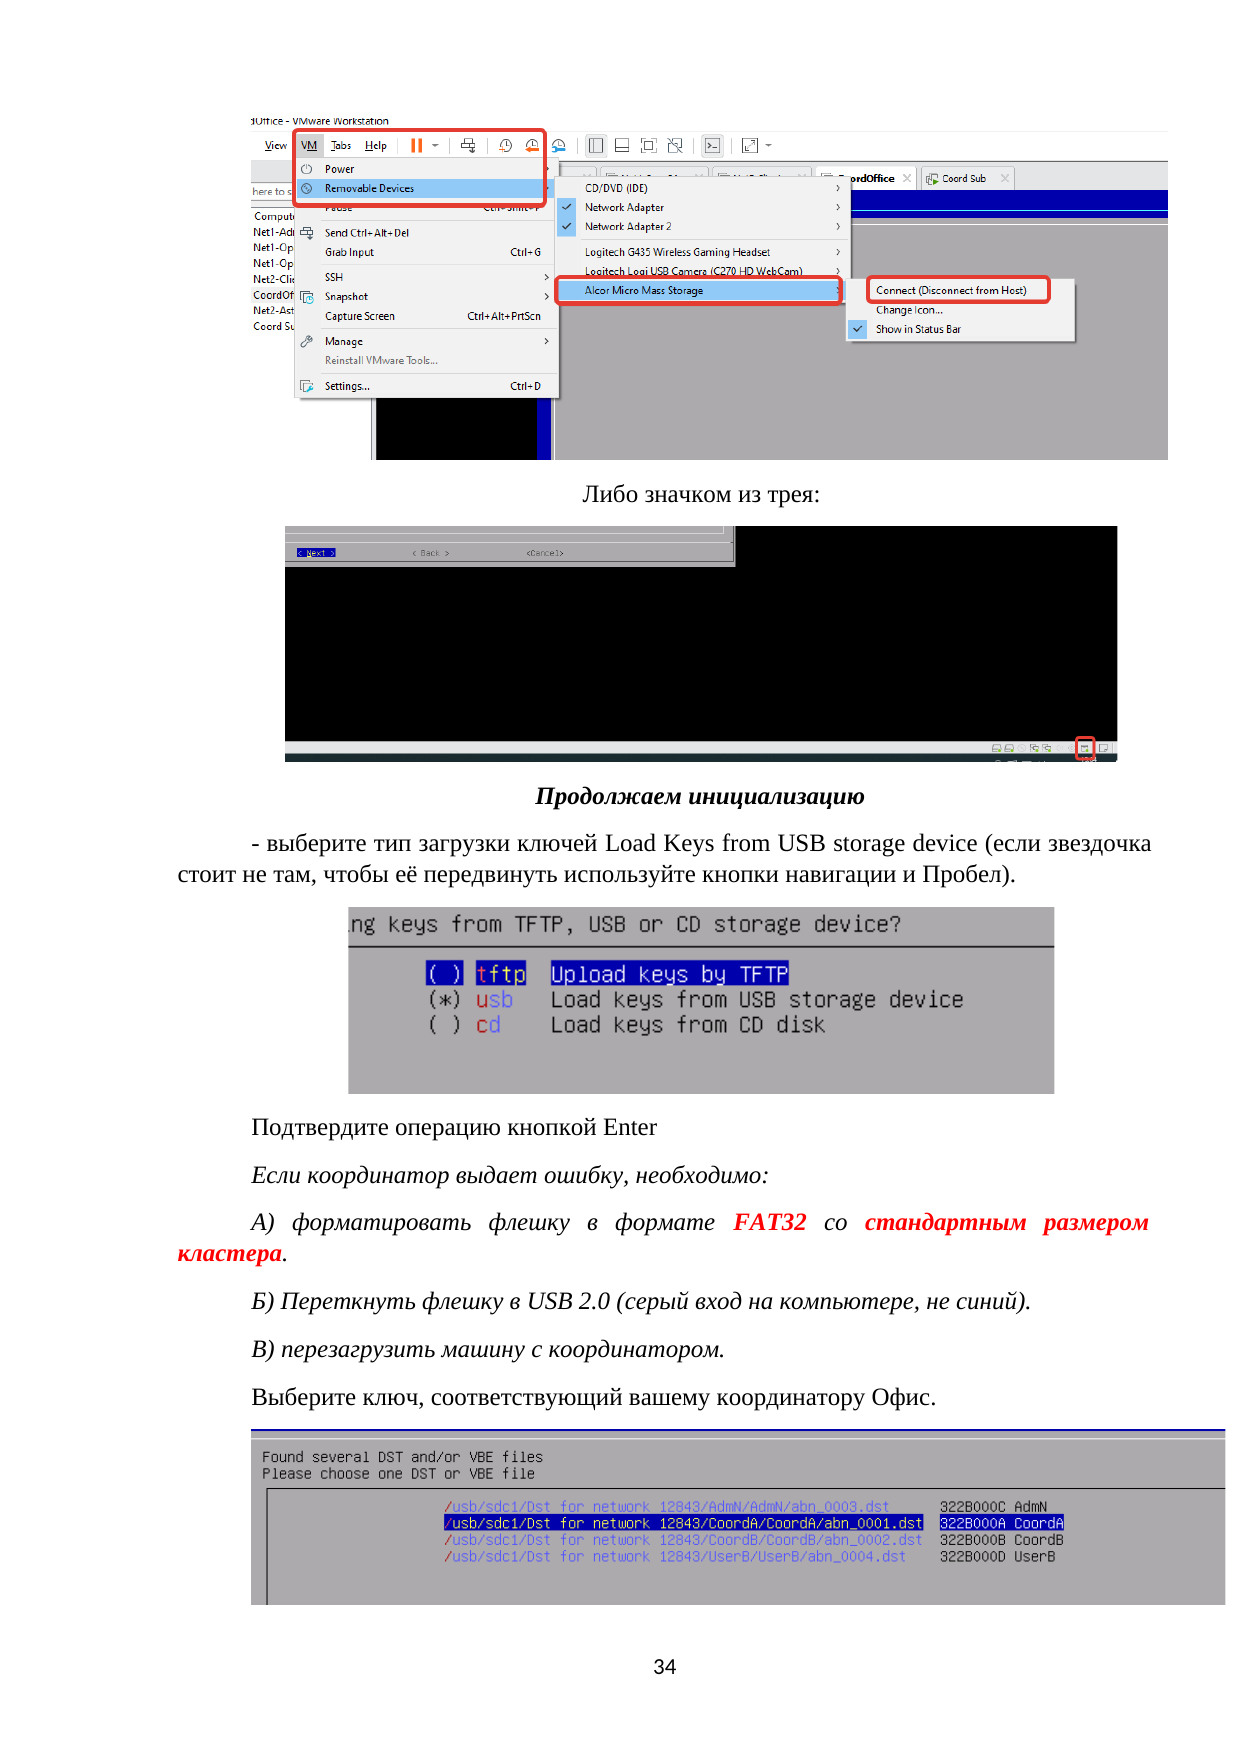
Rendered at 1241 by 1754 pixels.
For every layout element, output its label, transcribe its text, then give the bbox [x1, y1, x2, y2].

text Б) Переткнуть флешку в USB 2.0 (серый вход на компьютере, не синий). [177, 1286, 1152, 1315]
text Если координатор выдает ошибку, необходимо: [177, 1160, 1152, 1188]
picture [251, 118, 1168, 460]
text Продолжаем инициализацию [177, 781, 1152, 809]
text Подтвердите операцию кнопкой Enter [177, 1112, 1152, 1141]
text Выберите ключ, соответствующий вашему координатору Офис. [177, 1382, 1152, 1410]
picture [285, 526, 1118, 762]
text - выберите тип загрузки ключей Load Keys from USB storage device (если звездочка стоит не там, чтобы её передвинуть используйте кнопки навигации и Пробел). [177, 828, 1152, 888]
picture [348, 907, 1055, 1094]
text Либо значком из трея: [177, 479, 1152, 507]
text А) форматировать флешку в формате FAT32 со стандартным размером кластера. [177, 1207, 1152, 1267]
picture [251, 1429, 1226, 1605]
text В) перезагрузить машину с координатором. [177, 1334, 1152, 1363]
